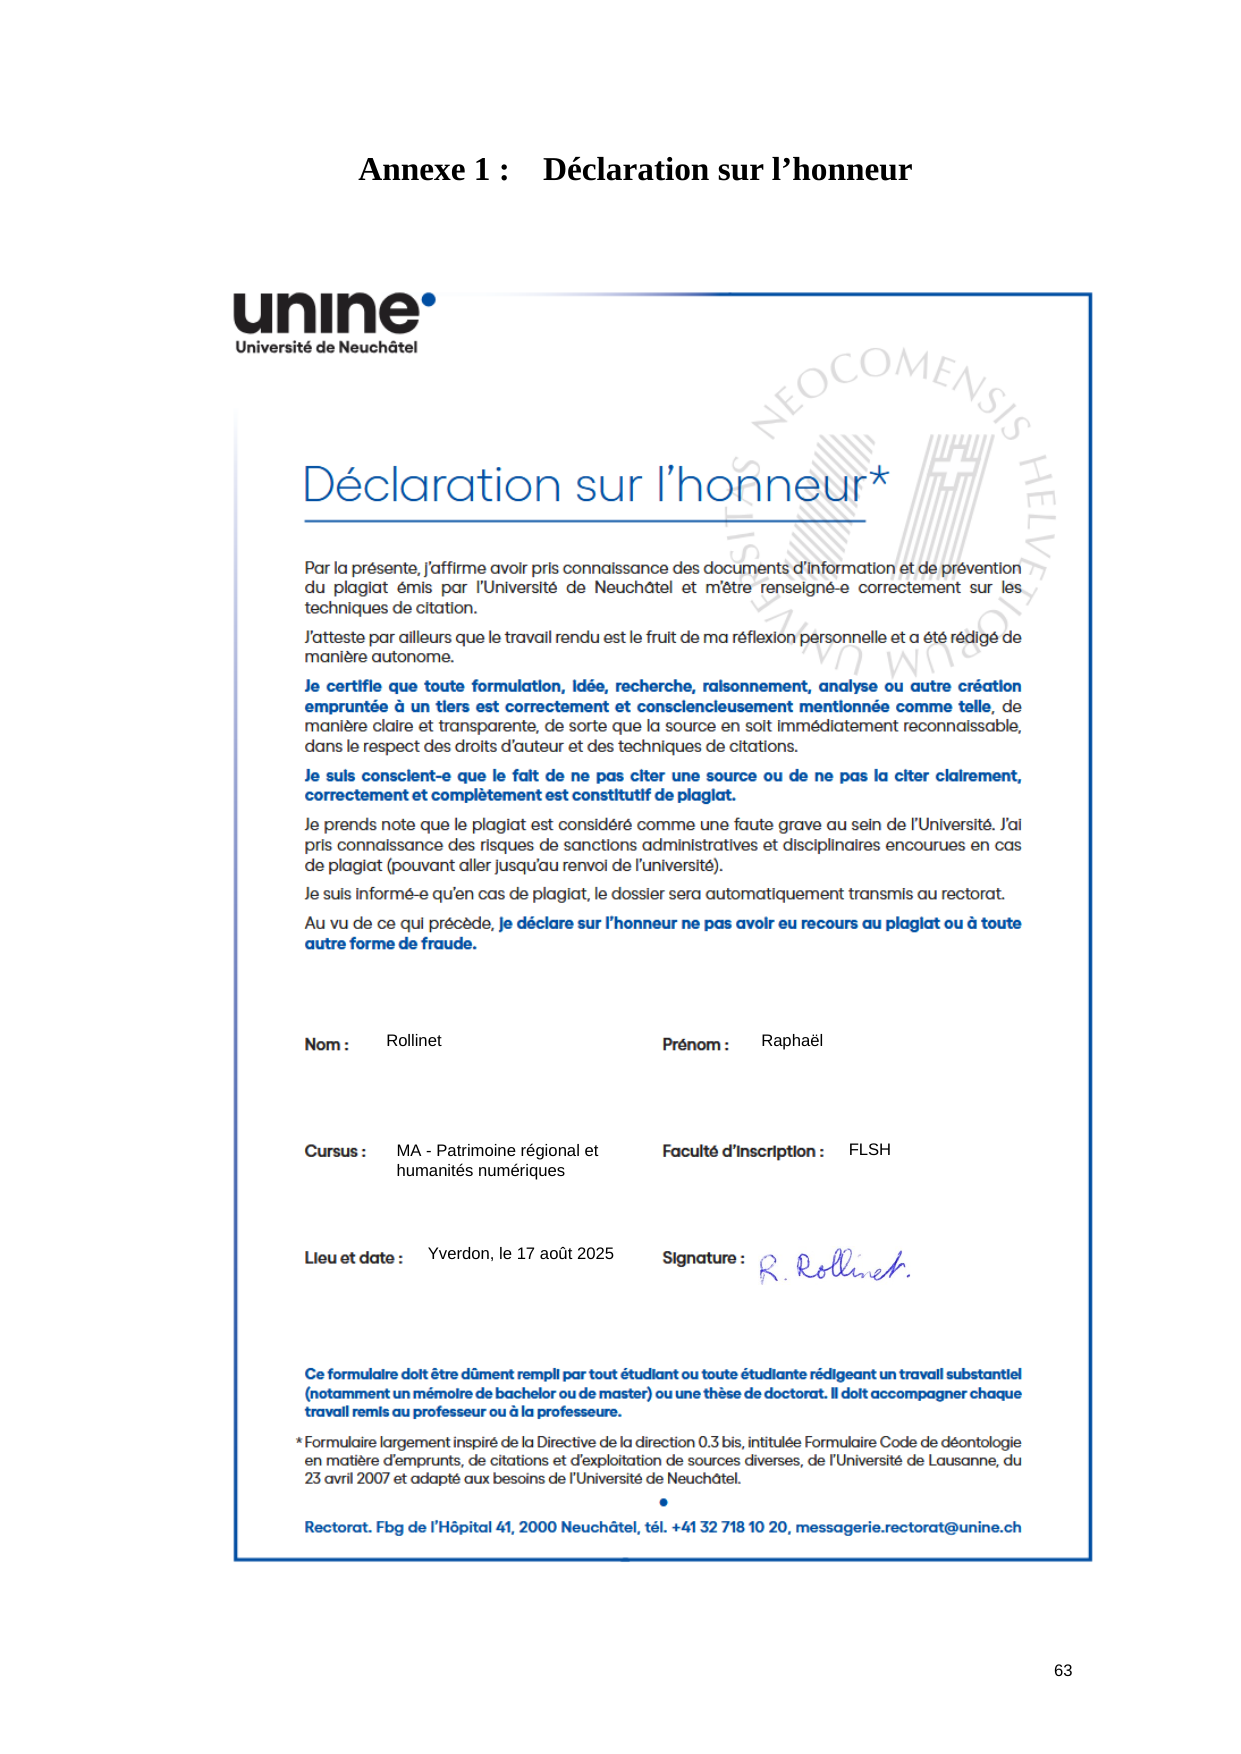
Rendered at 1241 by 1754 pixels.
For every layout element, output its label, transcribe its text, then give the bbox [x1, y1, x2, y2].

text Déclaration sur l’honneur [177, 149, 1122, 188]
picture [177, 239, 1123, 1587]
